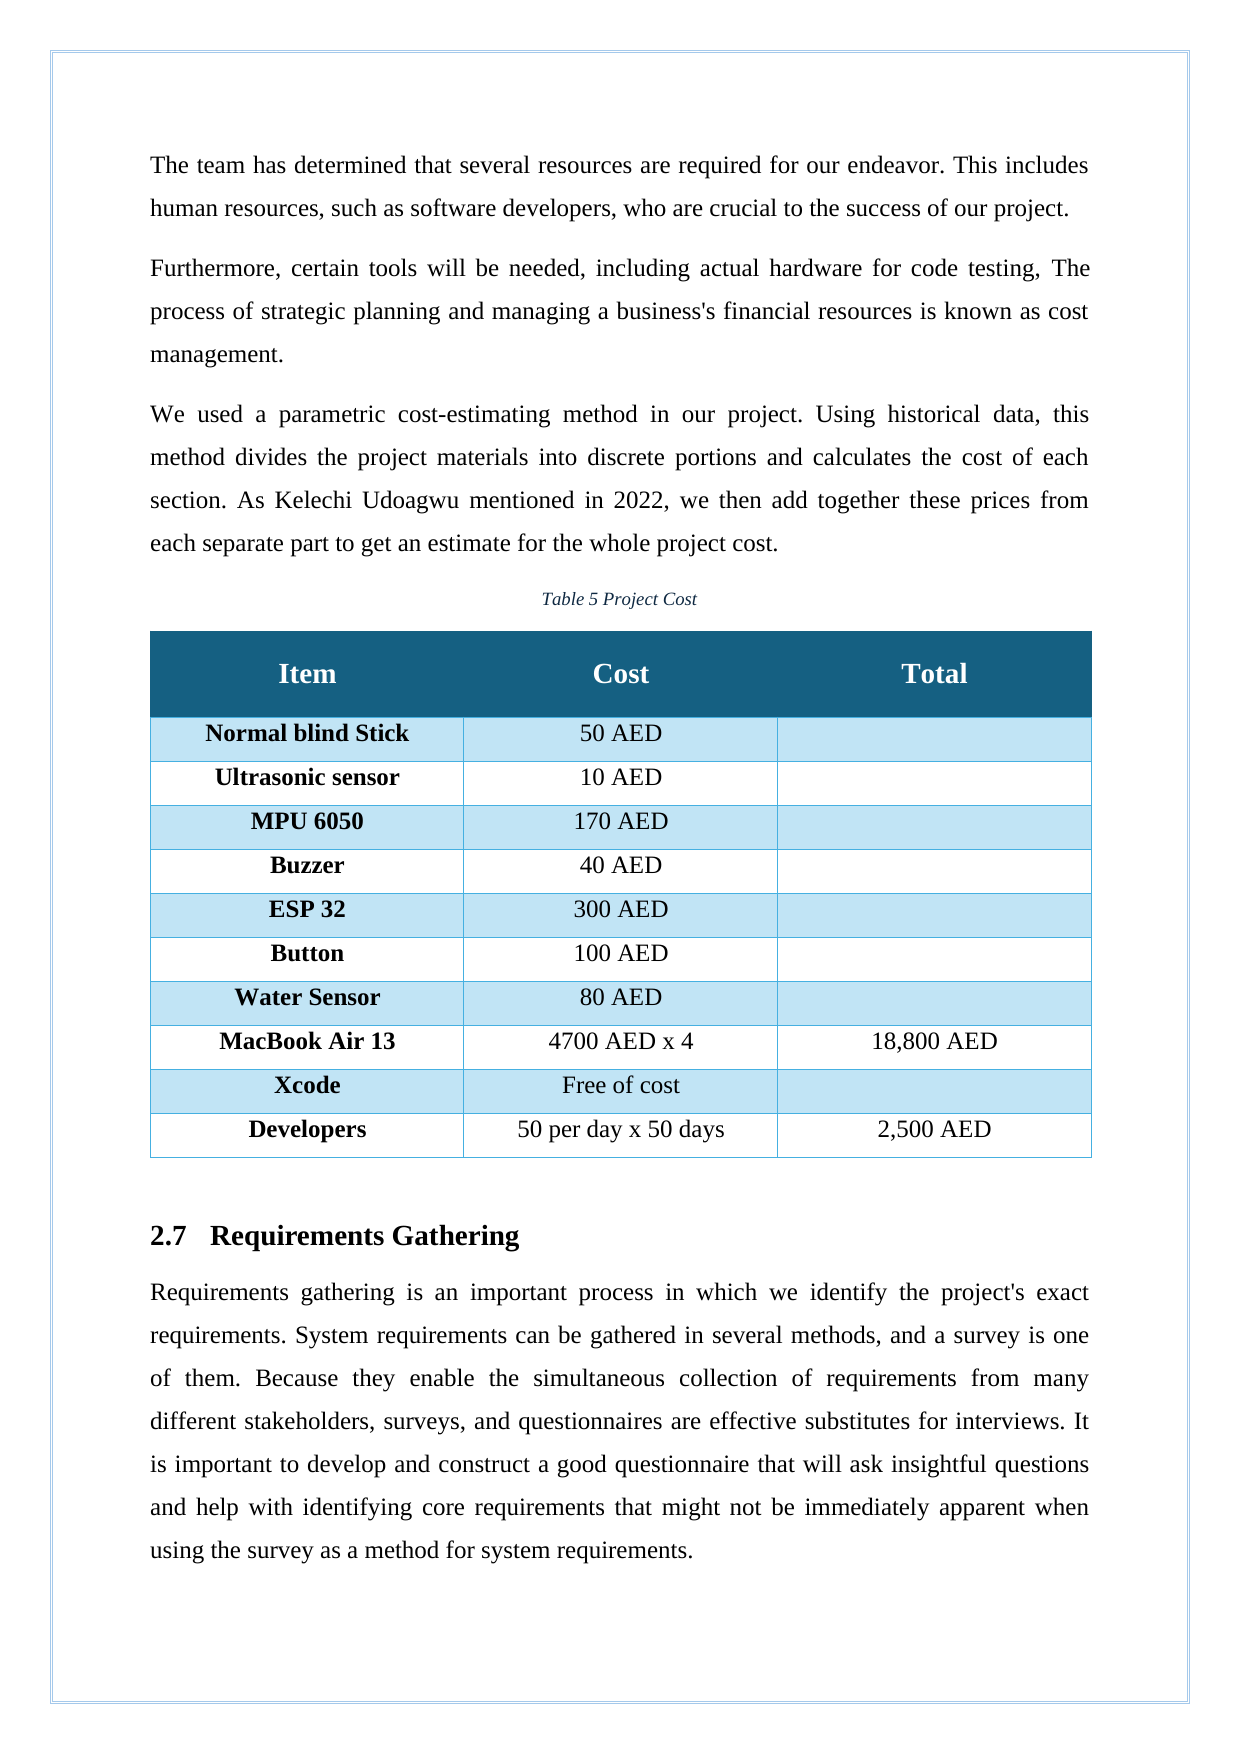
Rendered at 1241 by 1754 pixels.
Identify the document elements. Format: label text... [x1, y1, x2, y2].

table_cell 100 AED [464, 938, 777, 981]
table_cell 40 AED [464, 850, 777, 893]
table_cell Water Sensor [151, 982, 463, 1025]
table_cell 50 per day x 50 days [464, 1114, 777, 1157]
table_cell Buzzer [151, 850, 463, 893]
subtitle Requirements Gathering [150, 1218, 1090, 1252]
table_cell [778, 850, 1091, 893]
table_cell 18,800 AED [778, 1026, 1091, 1069]
table_cell [778, 938, 1091, 981]
table_cell [778, 806, 1091, 849]
table_cell MPU 6050 [151, 806, 463, 849]
table_cell 10 AED [464, 762, 777, 805]
table_cell Free of cost [464, 1070, 777, 1113]
table_cell Normal blind Stick [151, 718, 463, 761]
table_cell ESP 32 [151, 894, 463, 937]
table_cell Xcode [151, 1070, 463, 1113]
table_cell [778, 1070, 1091, 1113]
table_cell 170 AED [464, 806, 777, 849]
table_cell Button [151, 938, 463, 981]
text The team has determined that several resources are required for our endeavor. This includes human resources, such as software developers, who are crucial to the success of our project. [150, 150, 1090, 222]
table_header Item [151, 632, 463, 717]
table_cell [778, 762, 1091, 805]
text We used a parametric cost-estimating method in our project. Using historical data, this method divides the project materials into discrete portions and calculates the cost of each section. As Kelechi Udoagwu mentioned in 2022, we then add together these prices from each separate part to get an estimate for the whole project cost. [150, 399, 1090, 557]
table_cell MacBook Air 13 [151, 1026, 463, 1069]
text Table 5 Project Cost [150, 588, 1090, 610]
table_cell 80 AED [464, 982, 777, 1025]
table_cell 50 AED [464, 718, 777, 761]
table_cell 4700 AED x 4 [464, 1026, 777, 1069]
table_cell 2,500 AED [778, 1114, 1091, 1157]
table_header Total [778, 632, 1091, 717]
table_cell 300 AED [464, 894, 777, 937]
text Furthermore, certain tools will be needed, including actual hardware for code testing, The process of strategic planning and managing a business's financial resources is known as cost management. [150, 253, 1090, 368]
table_cell [778, 982, 1091, 1025]
table_cell Developers [151, 1114, 463, 1157]
table_cell Ultrasonic sensor [151, 762, 463, 805]
text Requirements gathering is an important process in which we identify the project's exact requirements. System requirements can be gathered in several methods, and a survey is one of them. Because they enable the simultaneous collection of requirements from many different stakeholders, surveys, and questionnaires are effective substitutes for interviews. It is important to develop and construct a good questionnaire that will ask insightful questions and help with identifying core requirements that might not be immediately apparent when using the survey as a method for system requirements. [150, 1277, 1090, 1564]
table_cell [778, 894, 1091, 937]
table_header Cost [464, 632, 777, 717]
table_cell [778, 718, 1091, 761]
